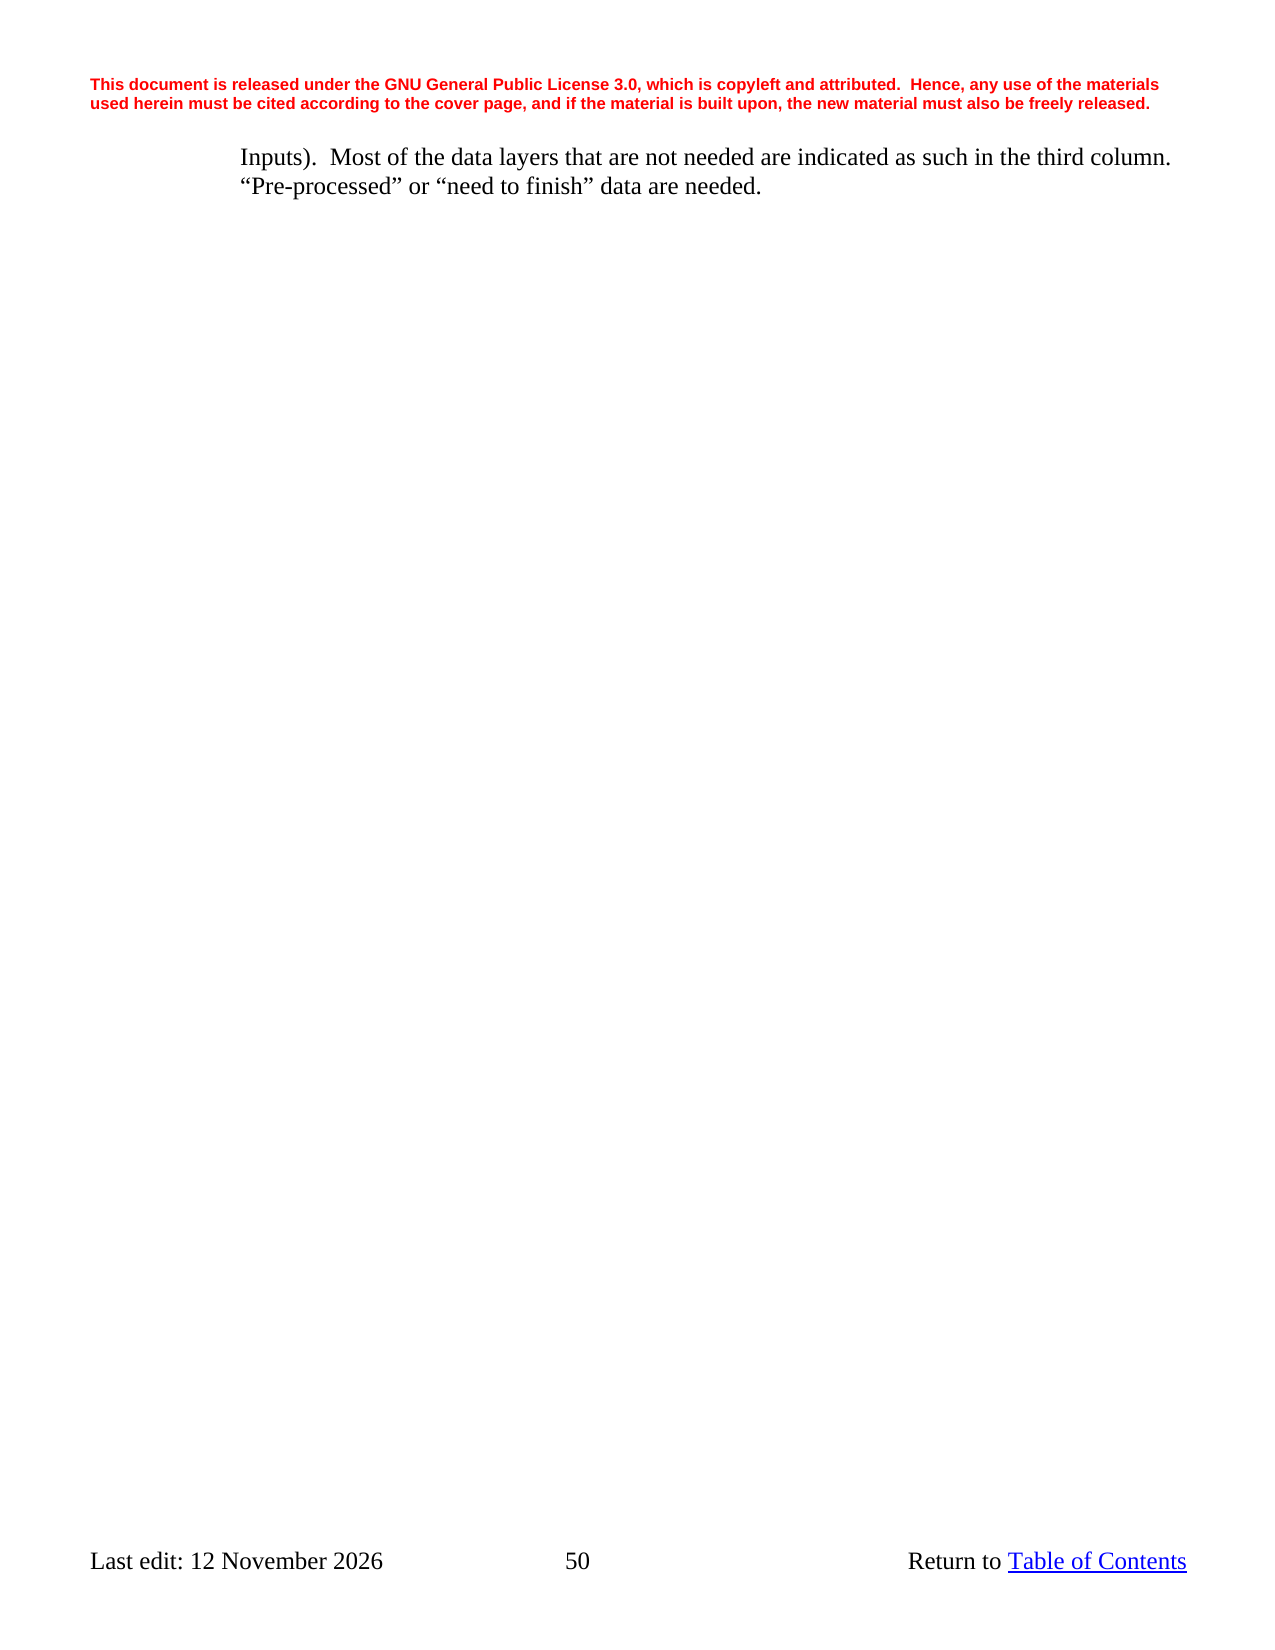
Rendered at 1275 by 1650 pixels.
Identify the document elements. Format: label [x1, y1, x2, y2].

list [202, 142, 1185, 199]
